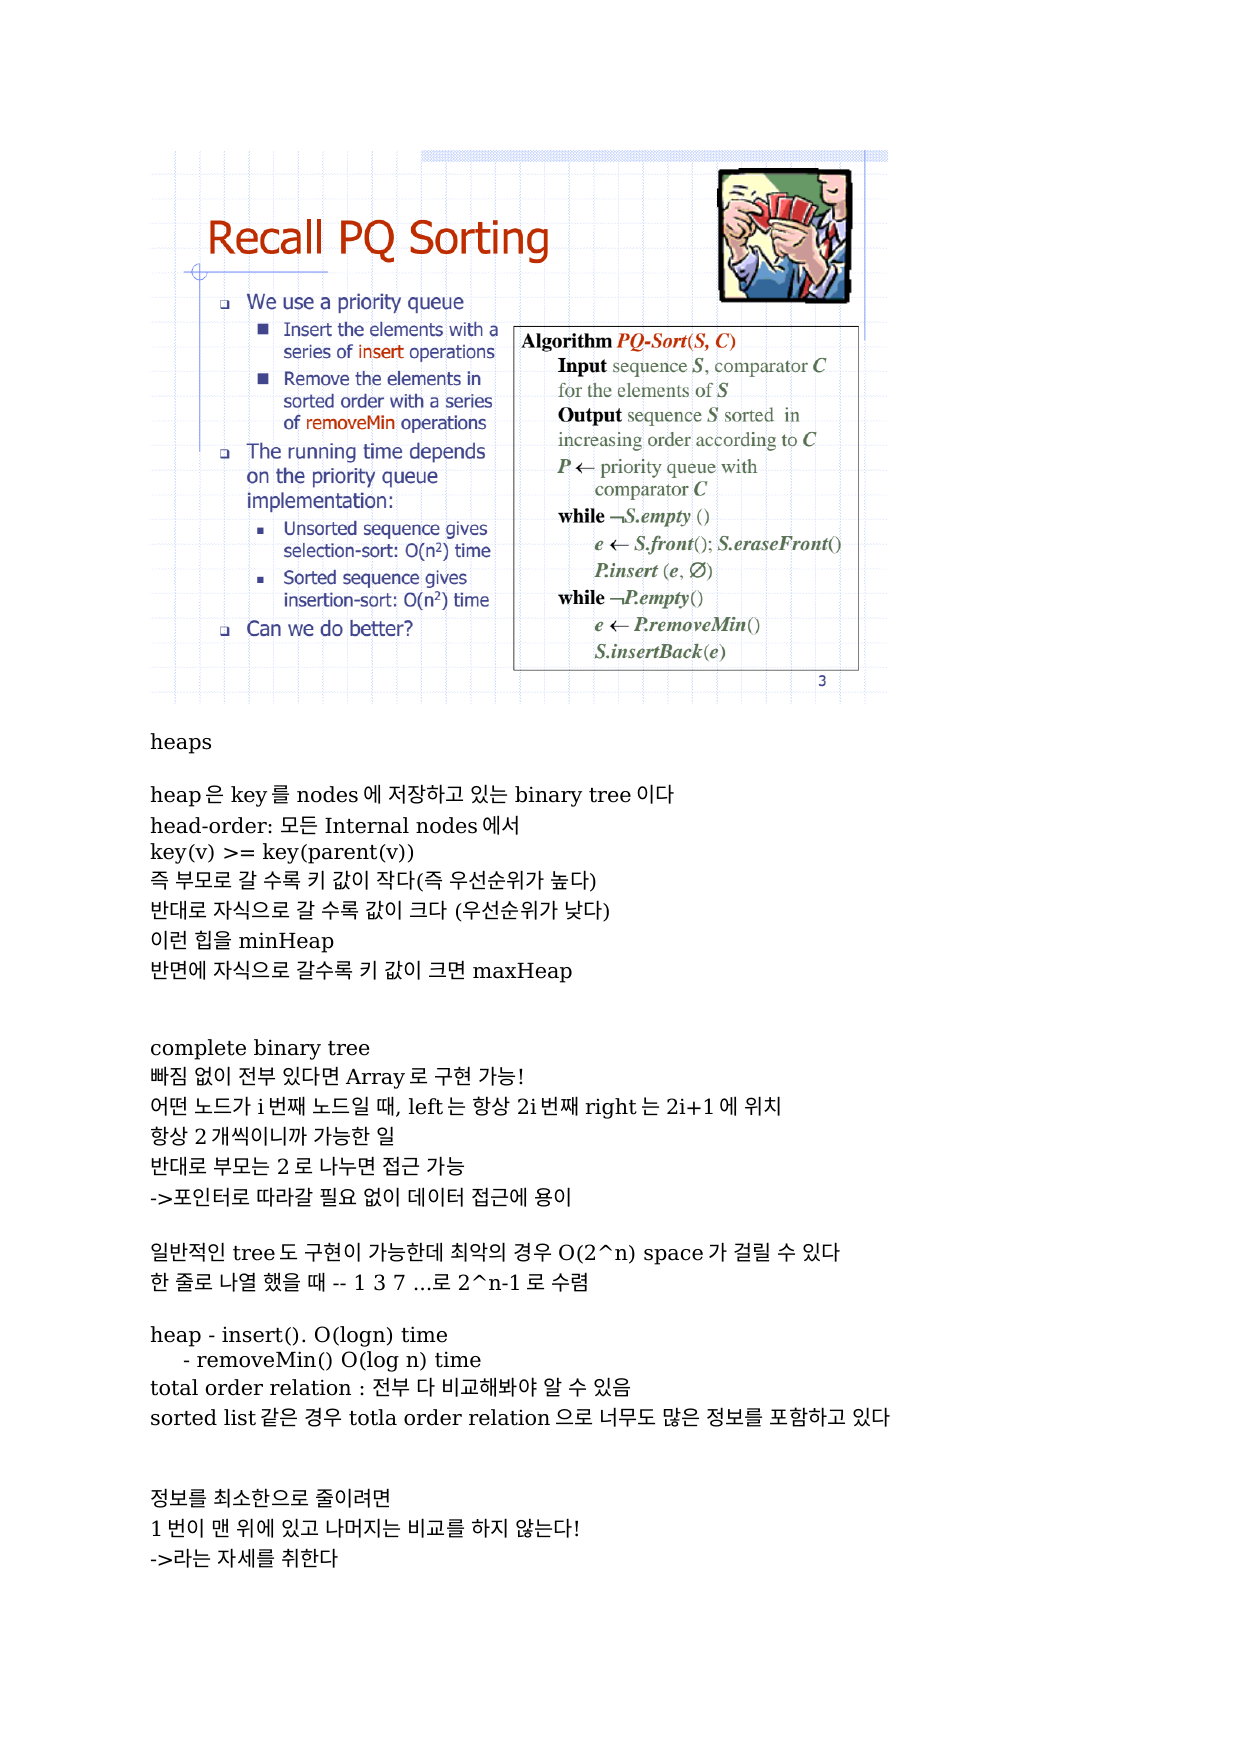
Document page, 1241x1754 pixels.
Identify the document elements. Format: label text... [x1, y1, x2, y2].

text 이런 힙을 minHeap [150, 924, 1090, 955]
text heap - insert(). O(logn) time [150, 1321, 1090, 1346]
text 빠짐 없이 전부 있다면 Array로 구현 가능! [150, 1060, 1090, 1090]
text 항상 2개씩이니까 가능한 일 [150, 1120, 1090, 1151]
text 반대로 부모는 2로 나누면 접근 가능 [150, 1151, 1090, 1181]
text 반면에 자식으로 갈수록 키 값이 크면 maxHeap [150, 955, 1090, 985]
text 정보를 최소한으로 줄이려면 [150, 1482, 1090, 1512]
text sorted list같은 경우 totla order relation으로 너무도 많은 정보를 포함하고 있다 [150, 1402, 1090, 1432]
text complete binary tree [150, 1035, 1090, 1060]
text 한 줄로 나열 했을 때 -- 1 3 7 ...로 2^n-1로 수렴 [150, 1266, 1090, 1296]
text - removeMin() O(log n) time [150, 1346, 1090, 1371]
text head-order: 모든 Internal nodes에서 [150, 809, 1090, 839]
text 반대로 자식으로 갈 수록 값이 크다 (우선순위가 낮다) [150, 894, 1090, 924]
picture [150, 150, 889, 704]
text 일반적인 tree도 구현이 가능한데 최악의 경우 O(2^n) space가 걸릴 수 있다 [150, 1236, 1090, 1266]
text 즉 부모로 갈 수록 키 값이 작다(즉 우선순위가 높다) [150, 864, 1090, 894]
text ->포인터로 따라갈 필요 없이 데이터 접근에 용이 [150, 1181, 1090, 1211]
text total order relation : 전부 다 비교해봐야 알 수 있음 [150, 1371, 1090, 1402]
text key(v) >= key(parent(v)) [150, 839, 1090, 864]
text 1번이 맨 위에 있고 나머지는 비교를 하지 않는다! [150, 1512, 1090, 1542]
text ->라는 자세를 취한다 [150, 1542, 1090, 1572]
text 어떤 노드가 i번째 노드일 때, left는 항상 2i번째 right는 2i+1에 위치 [150, 1090, 1090, 1120]
text heap은 key를 nodes에 저장하고 있는 binary tree이다 [150, 779, 1090, 809]
text heaps [150, 729, 1090, 754]
